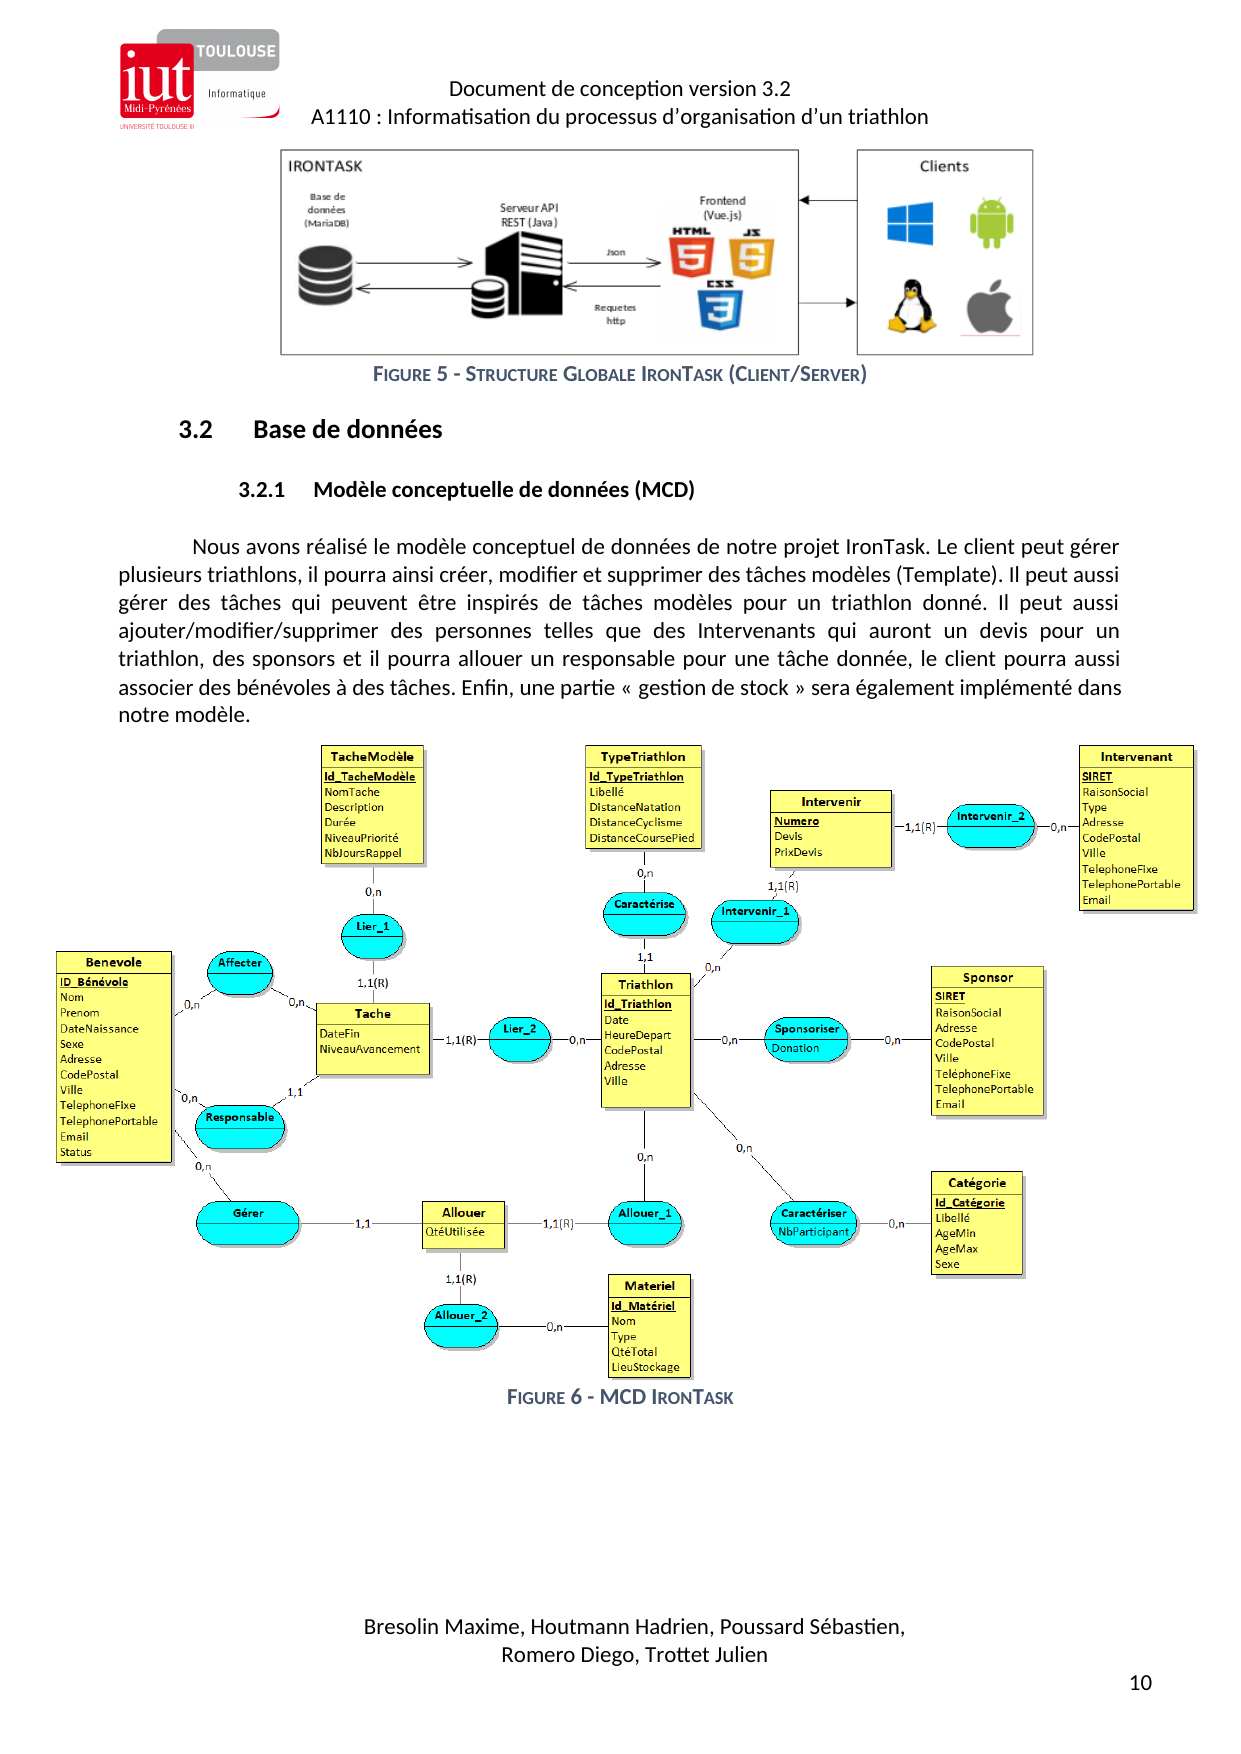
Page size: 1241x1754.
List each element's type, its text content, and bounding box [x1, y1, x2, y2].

picture [120, 29, 280, 129]
picture [44, 741, 1200, 1380]
subtitle Base de données [178, 412, 1122, 445]
subtitle Modèle conceptuelle de données (MCD) [238, 475, 1122, 503]
text Nous avons réalisé le modèle conceptuel de données de notre projet IronTask. Le client peut gérer plusieurs triathlons, il pourra ainsi créer, modifier et supprimer des tâches modèles (Template). Il peut aussi gérer des tâches qui peuvent être inspirés de tâches modèles pour un triathlon donné. Il peut aussi ajouter/modifier/supprimer des personnes telles que des Intervenants qui auront un devis pour un triathlon, des sponsors et il pourra allouer un responsable pour une tâche donnée, le client pourra aussi associer des bénévoles à des tâches. Enfin, une partie « gestion de stock » sera également implémenté dans notre modèle. [118, 532, 1122, 729]
